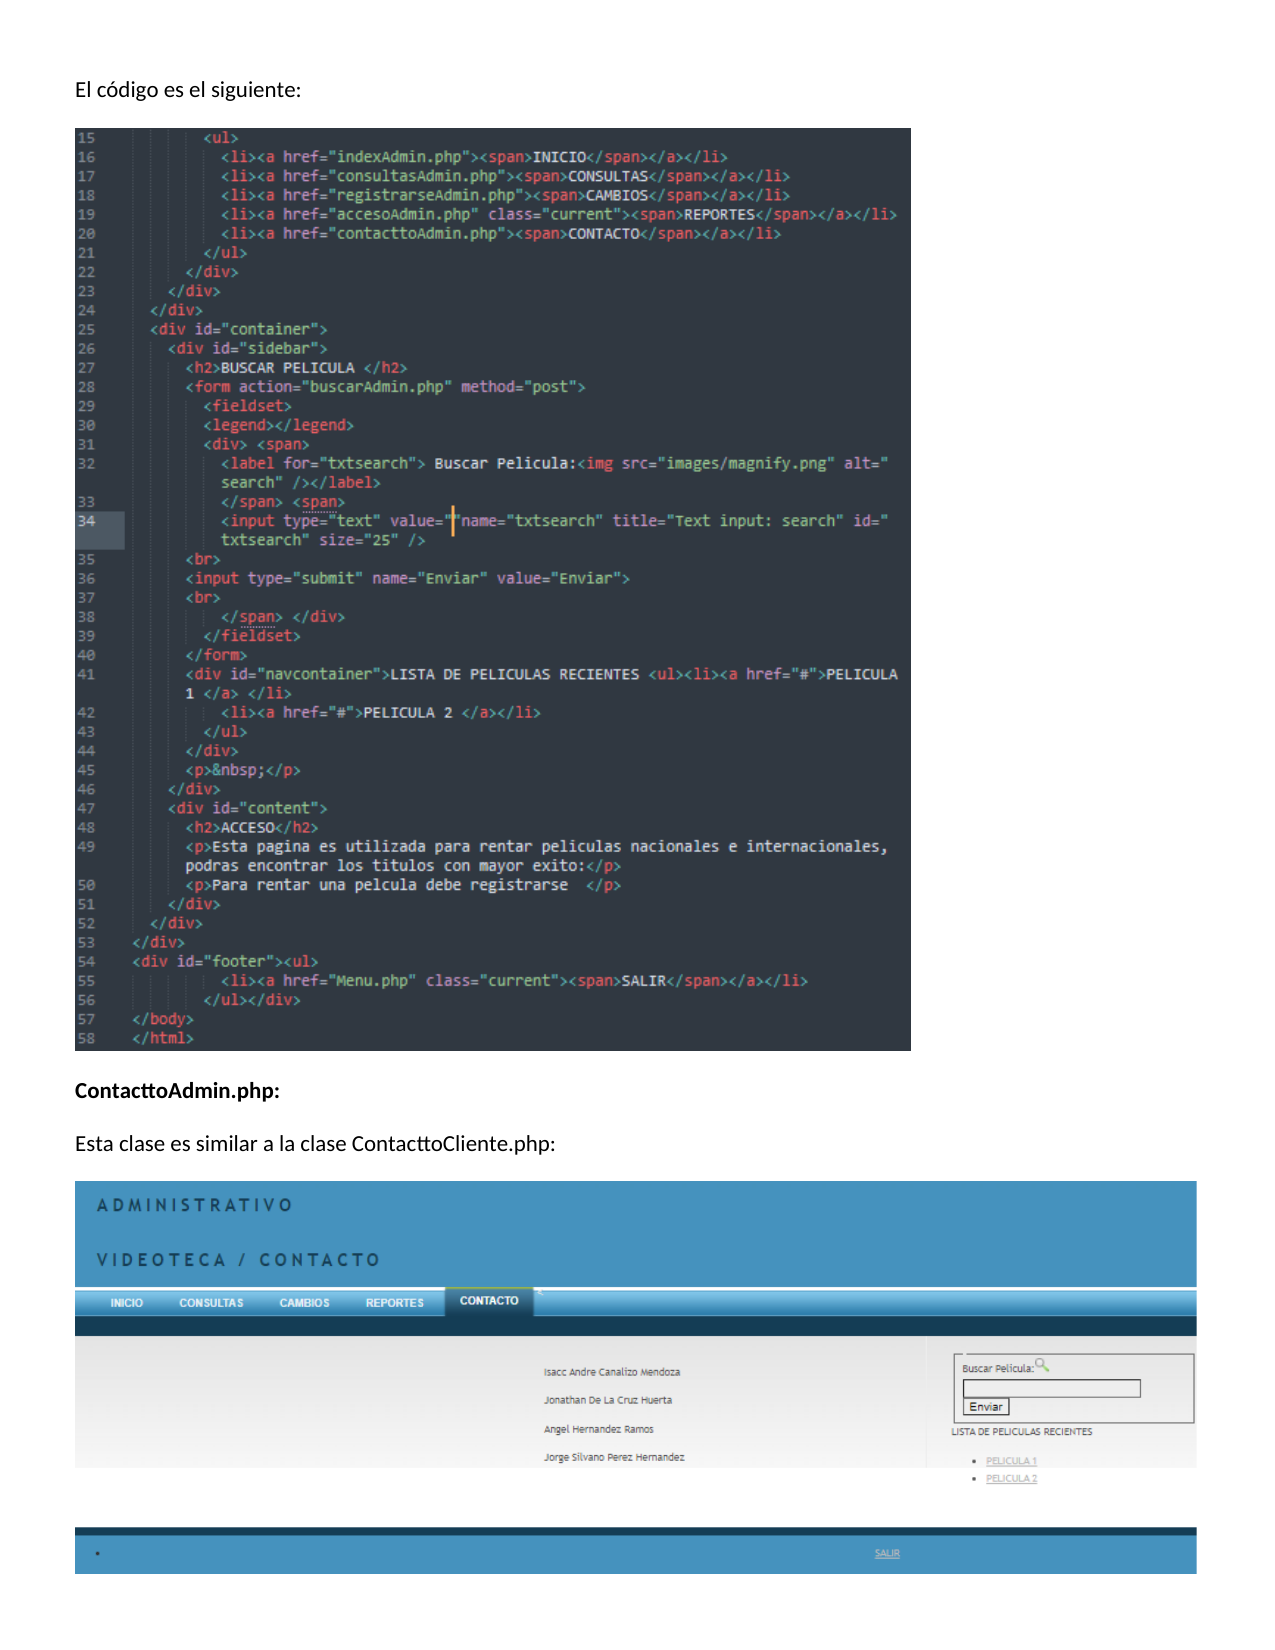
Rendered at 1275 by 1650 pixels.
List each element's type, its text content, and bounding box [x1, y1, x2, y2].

text El código es el siguiente: [75, 75, 1200, 103]
text ContacttoAdmin.php: [75, 1076, 1200, 1104]
text Esta clase es similar a la clase ContacttoCliente.php: [75, 1129, 1200, 1157]
picture [75, 128, 911, 1051]
picture [75, 1181, 1197, 1574]
